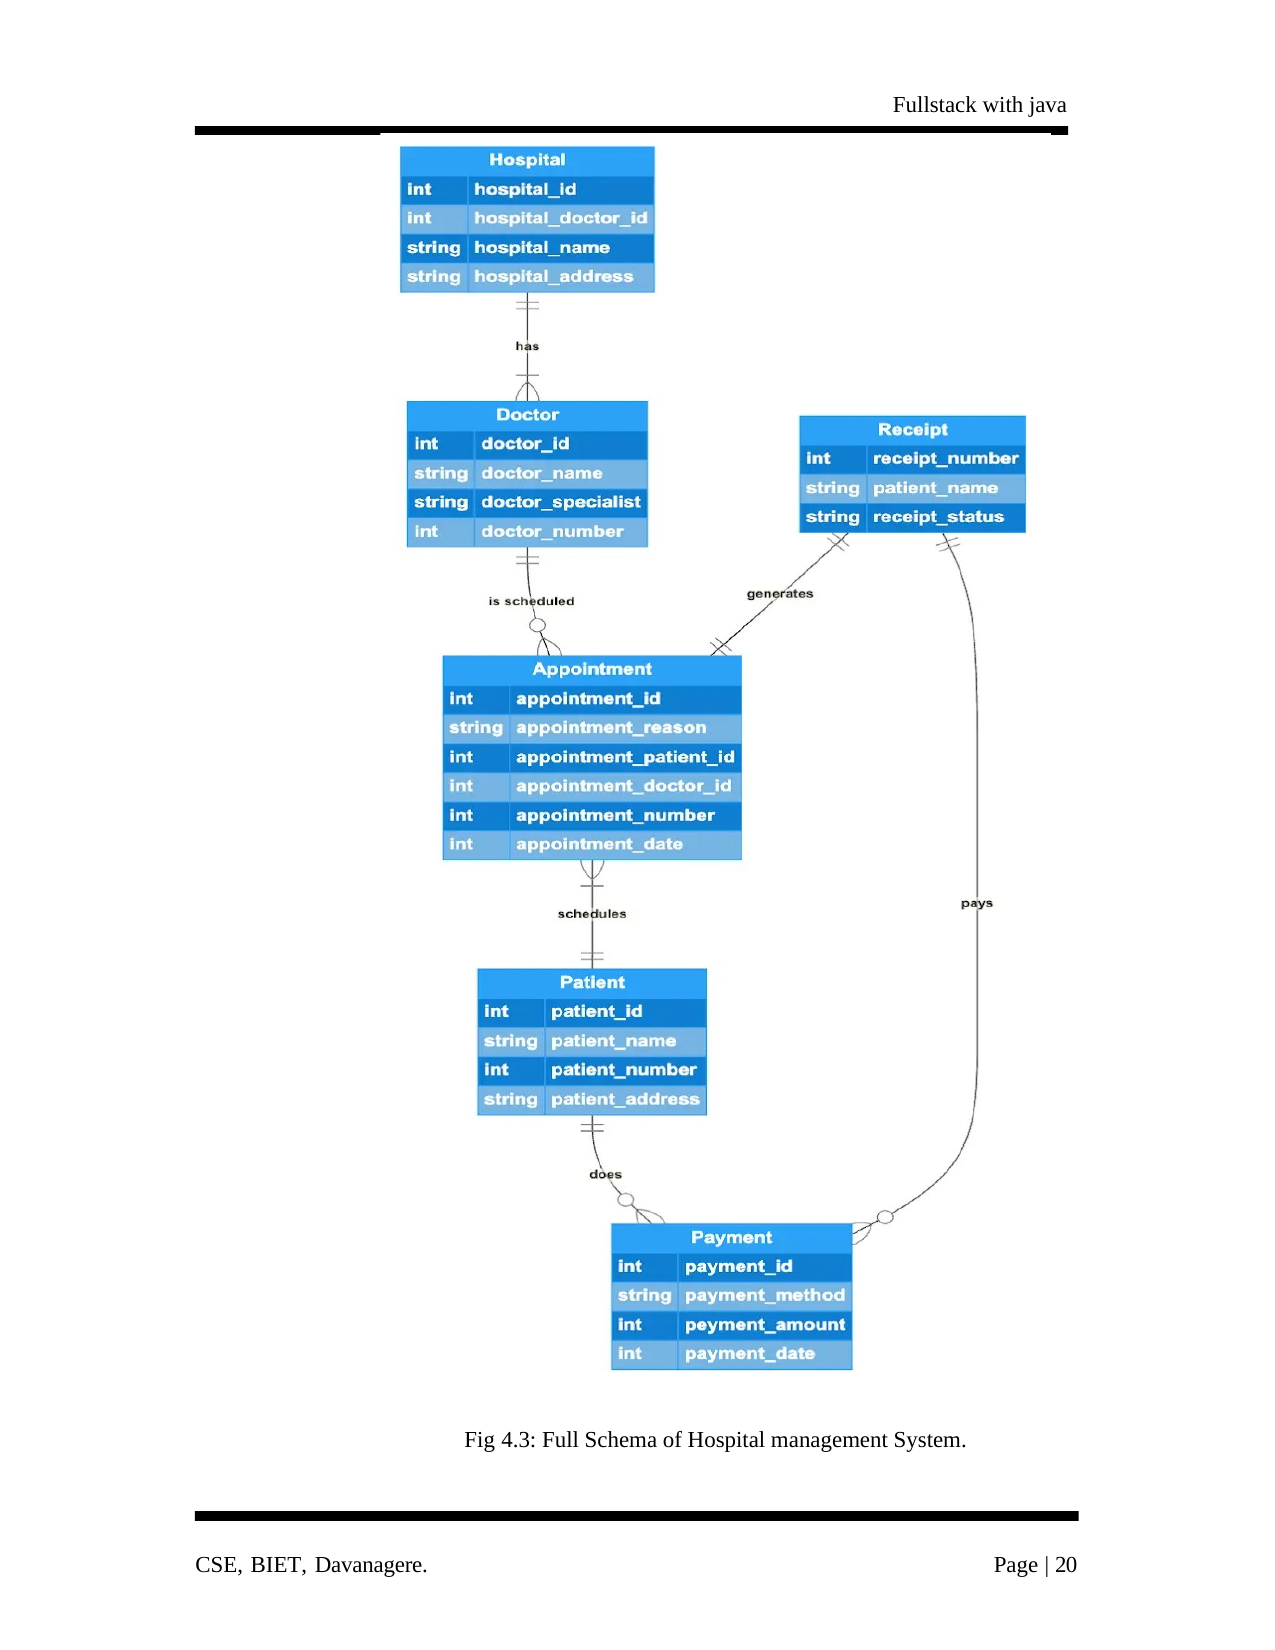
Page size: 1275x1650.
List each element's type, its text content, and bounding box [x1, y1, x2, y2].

picture [194, 1511, 1079, 1521]
picture [194, 126, 1069, 1374]
text Fig 4.3: Full Schema of Hospital management System. [198, 1426, 1233, 1452]
